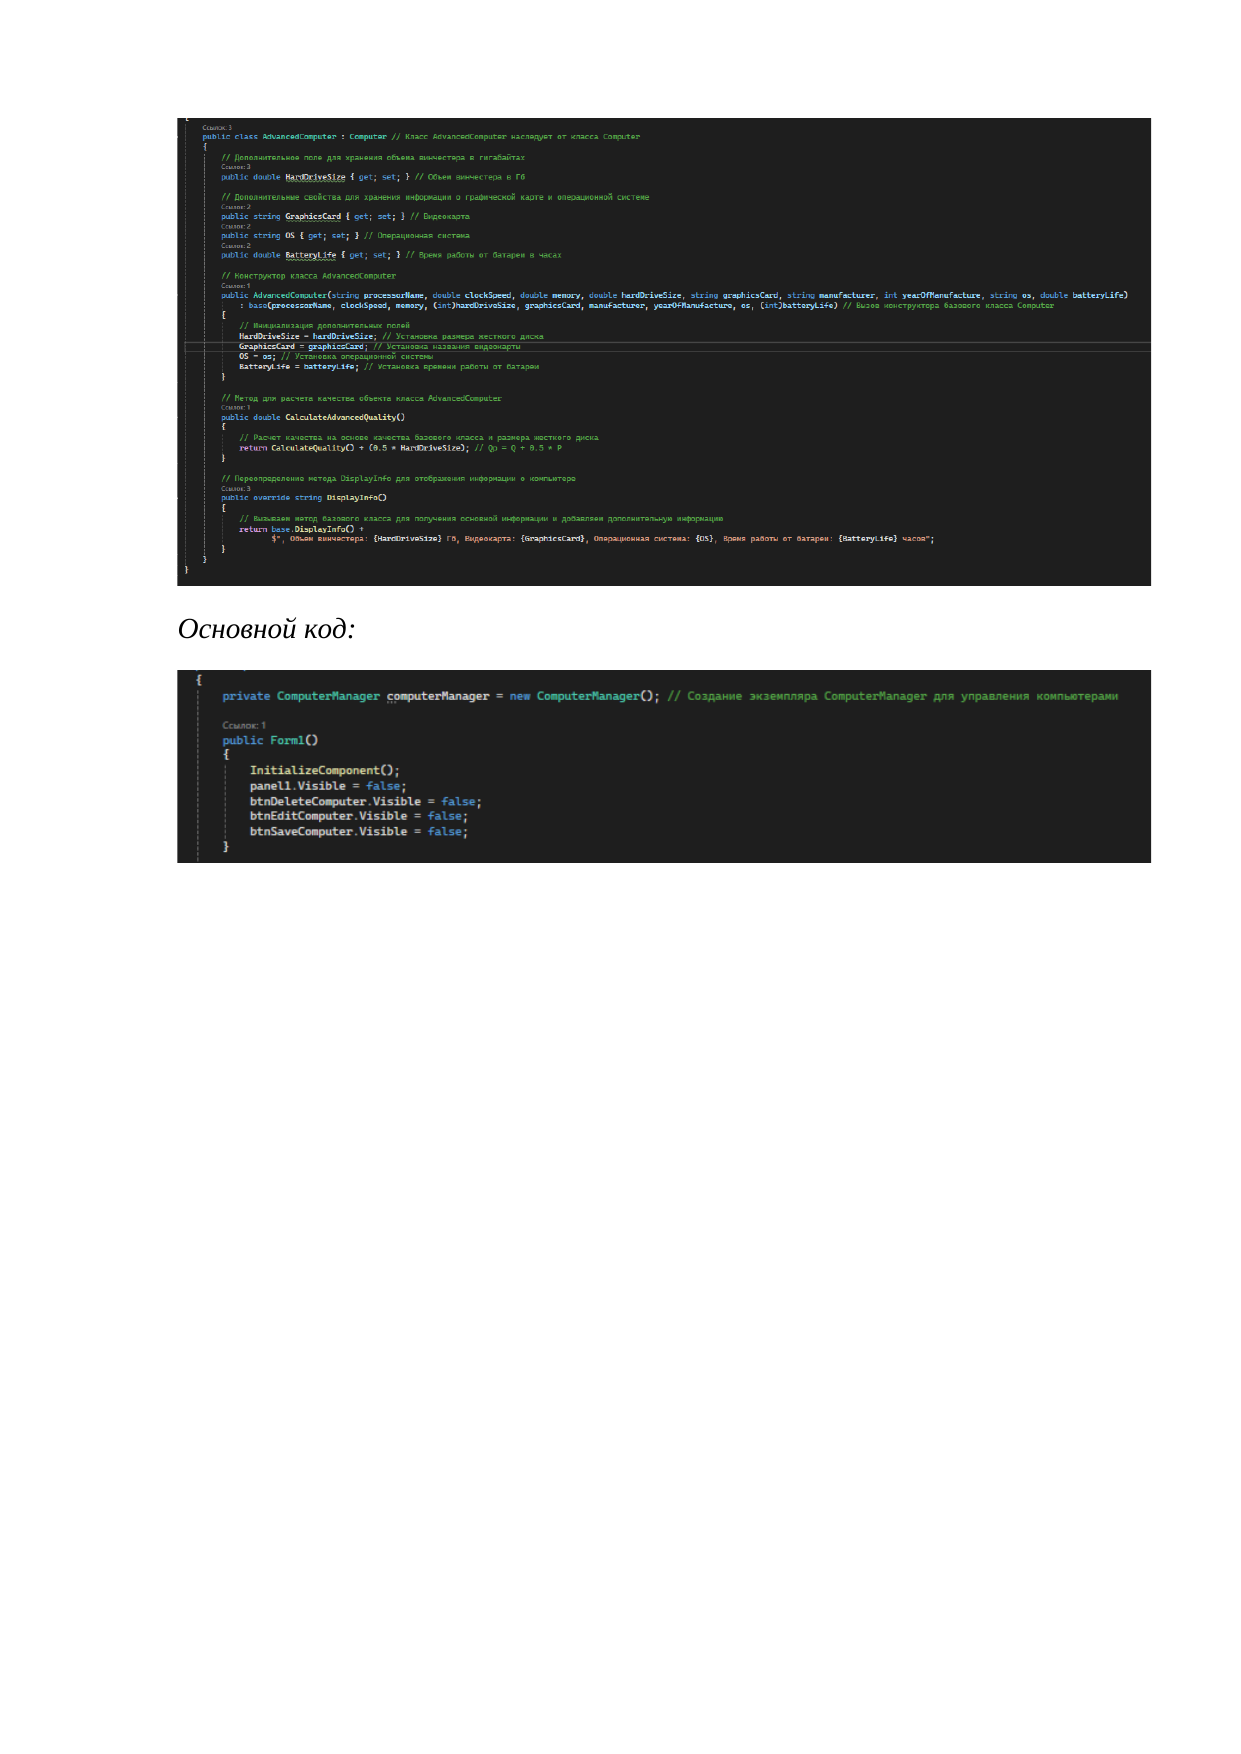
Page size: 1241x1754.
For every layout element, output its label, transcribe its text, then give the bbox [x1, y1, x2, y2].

picture [177, 118, 1152, 586]
text Основной код: [177, 611, 1152, 644]
picture [177, 670, 1152, 863]
